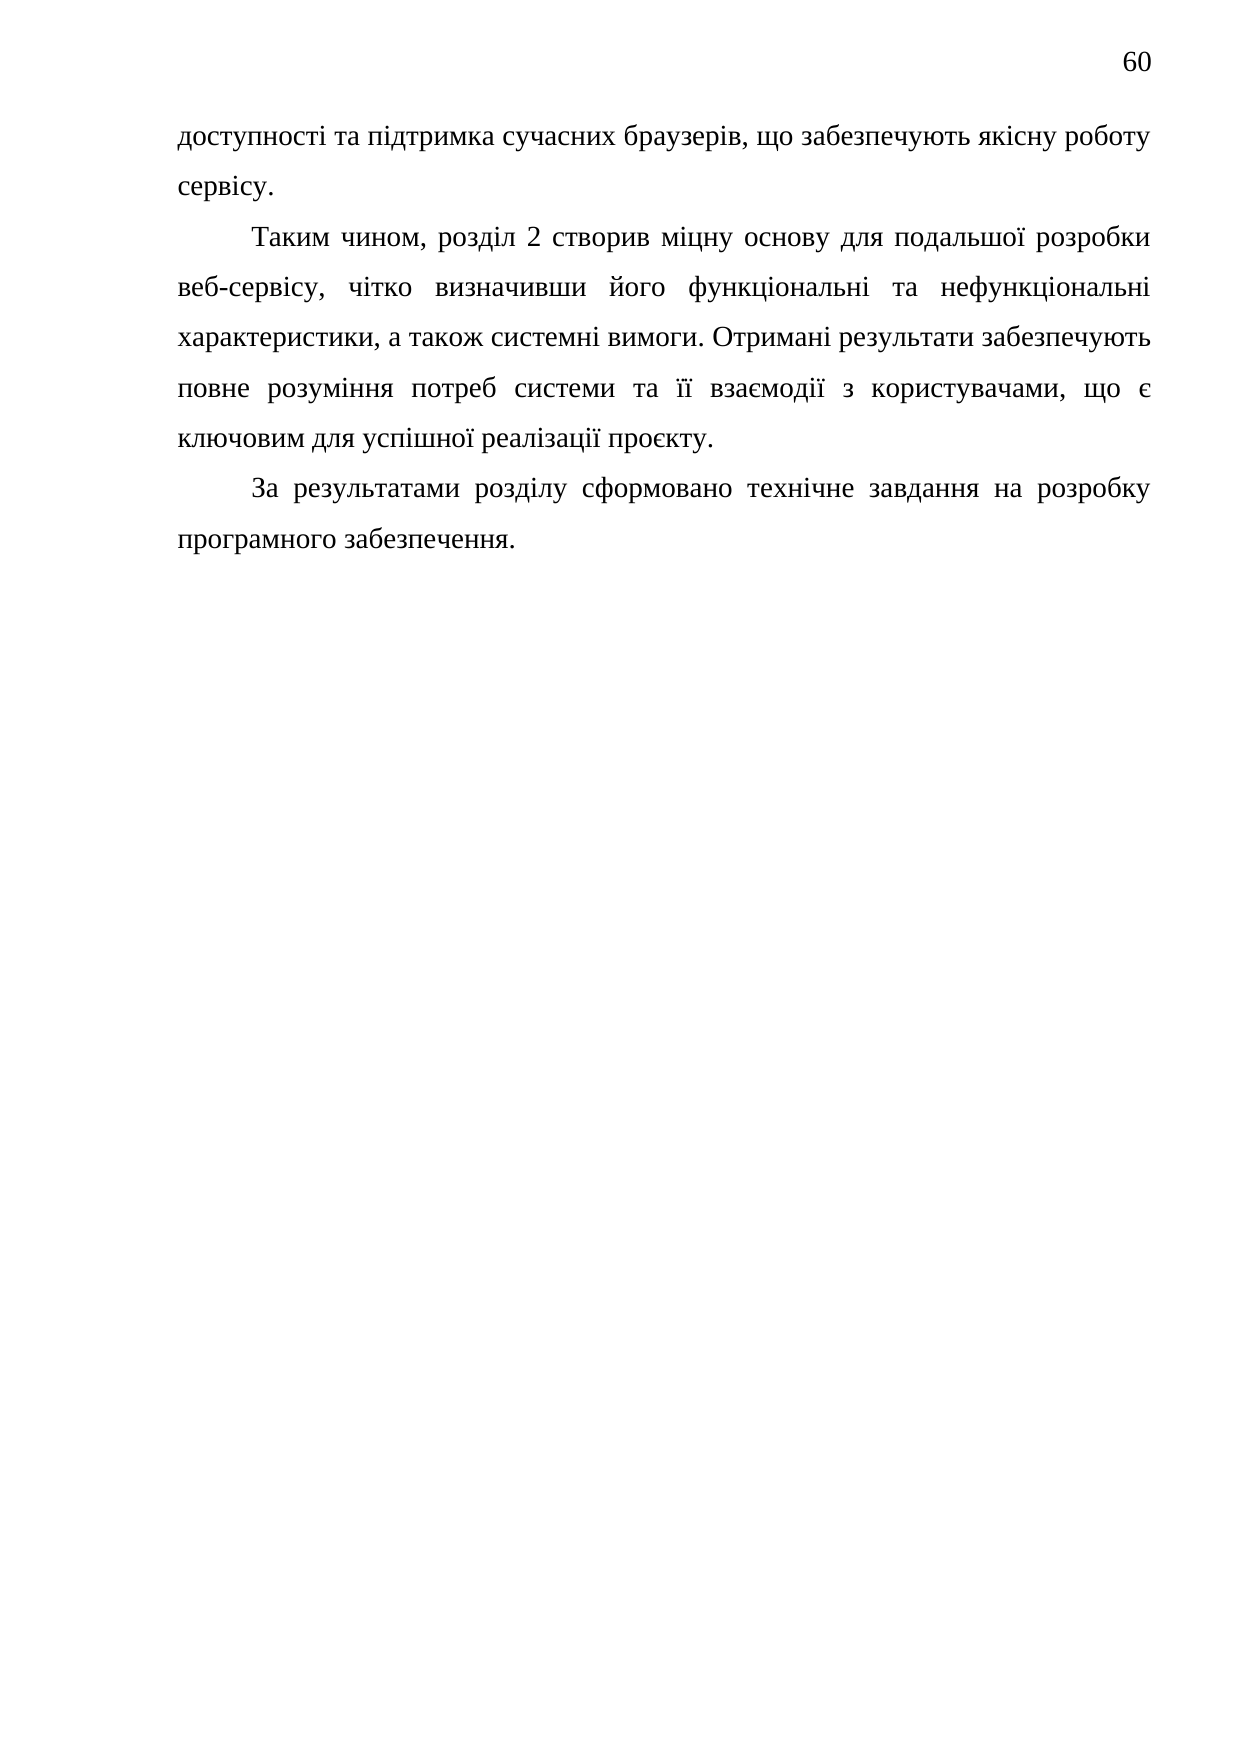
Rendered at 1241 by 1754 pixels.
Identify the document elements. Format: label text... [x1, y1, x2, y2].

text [177, 118, 1152, 202]
text За результатами розділу сформовано технічне завдання на розробку програмного забезпечення. [177, 470, 1152, 554]
text Таким чином, розділ 2 створив міцну основу для подальшої розробки веб-сервісу, чітко визначивши його функціональні та нефункціональні характеристики, а також системні вимоги. Отримані результати забезпечують повне розуміння потреб системи та її взаємодії з користувачами, що є ключовим для успішної реалізації проєкту. [177, 219, 1152, 454]
